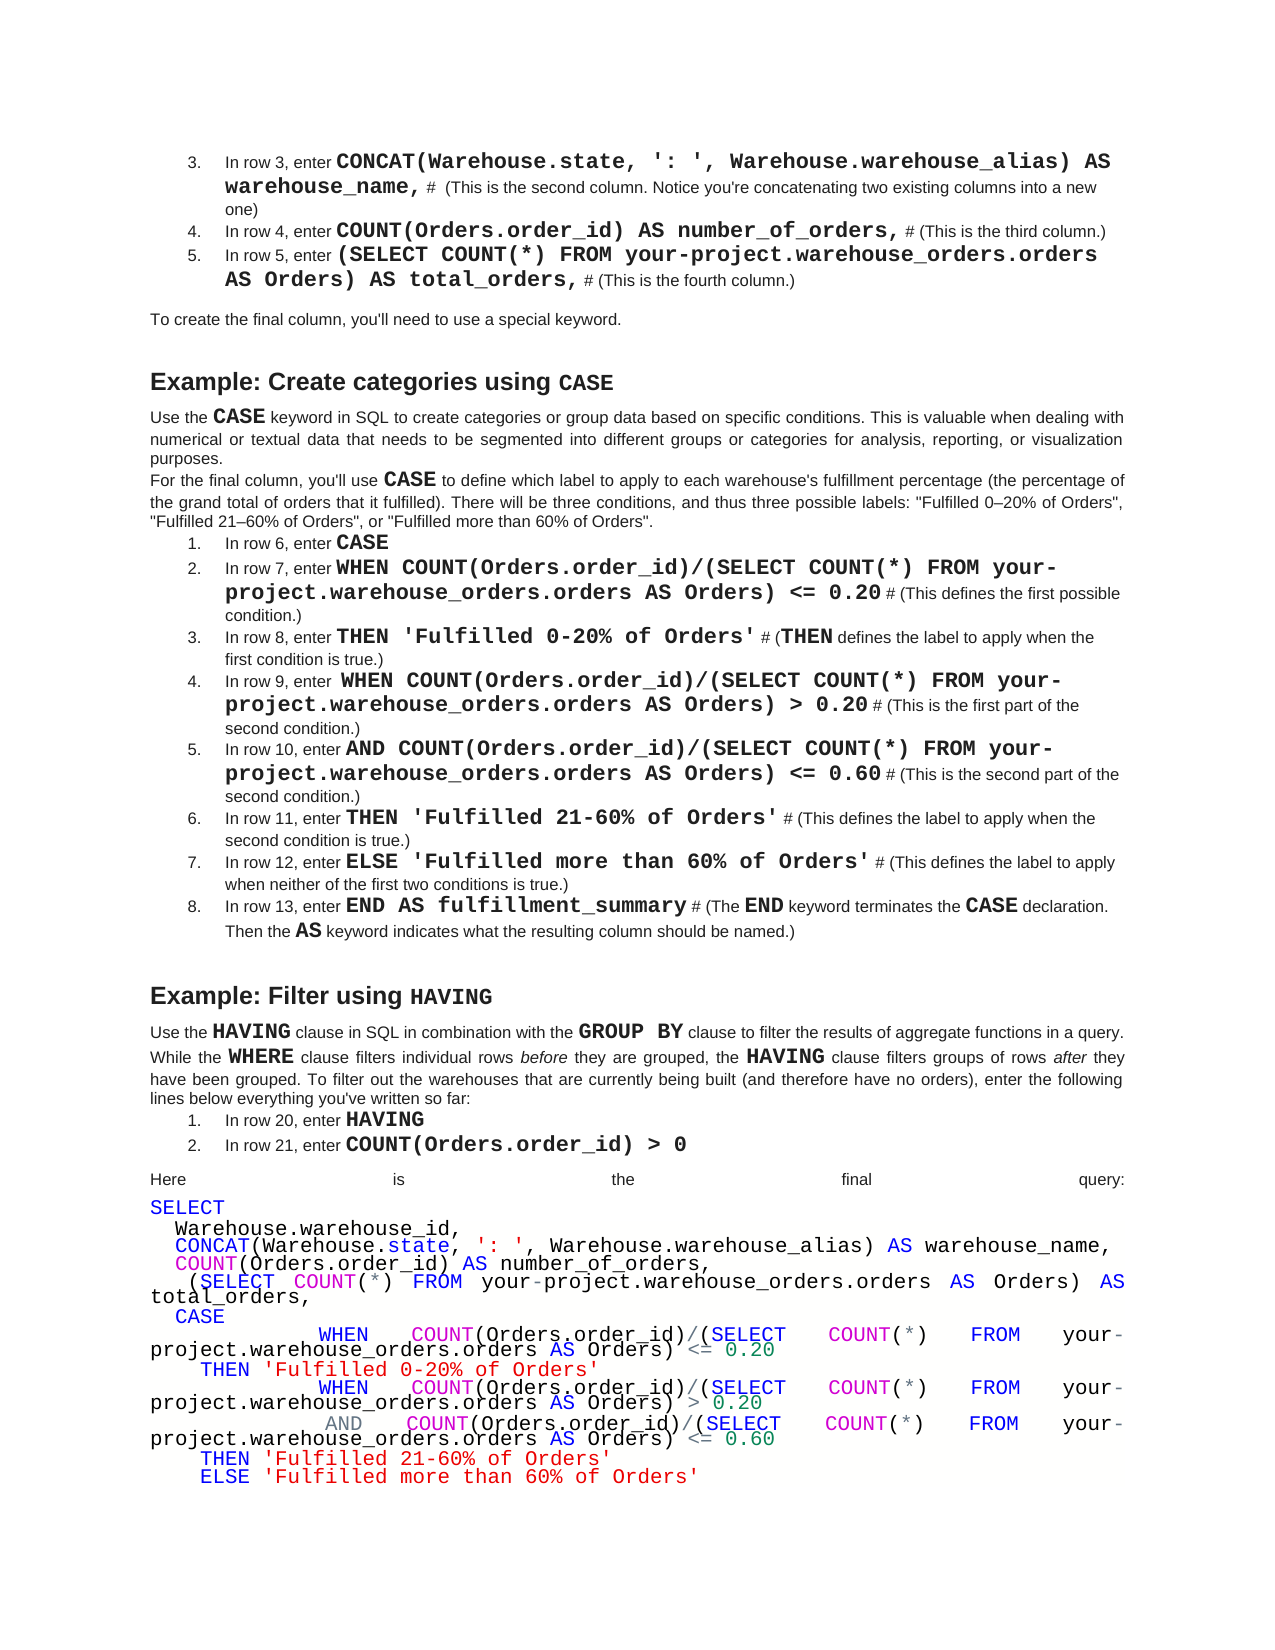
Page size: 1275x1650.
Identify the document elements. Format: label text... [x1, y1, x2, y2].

text Here is the final query: SELECT [150, 1174, 1125, 1221]
text For the final column, you'll use CASE to define which label to apply to each warehouse's fulfillment percentage (the percentage of the grand total of orders that it fulfilled). There will be three conditions, and thus three possible labels: "Fulfilled 0–20% of Orders", "Fulfilled 21–60% of Orders", or "Fulfilled more than 60% of Orders". [150, 468, 1125, 531]
list In row 9, enter WHEN COUNT(Orders.order_id)/(SELECT COUNT(*) FROM your-project.warehouse_orders.orders AS Orders) > 0.20 # (This is the first part of the second condition.) [187, 669, 1125, 738]
text THEN 'Fulfilled 21-60% of Orders' [150, 1451, 1125, 1469]
text WHEN COUNT(Orders.order_id)/(SELECT COUNT(*) FROM your-project.warehouse_orders.orders AS Orders) <= 0.20 [150, 1327, 1125, 1363]
text CASE [150, 1309, 1125, 1327]
list In row 11, enter THEN 'Fulfilled 21-60% of Orders' # (This defines the label to apply when the second condition is true.) [187, 806, 1125, 850]
list In row 8, enter THEN 'Fulfilled 0-20% of Orders' # (THEN defines the label to apply when the first condition is true.) [187, 625, 1125, 669]
list In row 5, enter (SELECT COUNT(*) FROM your-project.warehouse_orders.orders AS Orders) AS total_orders, # (This is the fourth column.) [187, 243, 1125, 293]
list In row 12, enter ELSE 'Fulfilled more than 60% of Orders' # (This defines the label to apply when neither of the first two conditions is true.) [187, 850, 1125, 894]
text THEN 'Fulfilled 0-20% of Orders' [150, 1363, 1125, 1380]
text CONCAT(Warehouse.state, ': ', Warehouse.warehouse_alias) AS warehouse_name, [868, 1238, 1125, 1256]
text WHEN COUNT(Orders.order_id)/(SELECT COUNT(*) FROM your-project.warehouse_orders.orders AS Orders) > 0.20 [150, 1380, 1125, 1416]
subtitle Example: Filter using HAVING [150, 981, 1125, 1012]
text To create the final column, you'll need to use a special keyword. [150, 310, 1125, 329]
text ELSE 'Fulfilled more than 60% of Orders' [150, 1469, 1125, 1487]
text COUNT(Orders.order_id) AS number_of_orders, [443, 1256, 1125, 1274]
text (SELECT COUNT(*) FROM your-project.warehouse_orders.orders AS Orders) AS total_orders, [150, 1274, 1125, 1309]
list In row 21, enter COUNT(Orders.order_id) > 0 [187, 1133, 1125, 1157]
text Warehouse.warehouse_id, [150, 1221, 1125, 1238]
subtitle Example: Create categories using CASE [150, 366, 1125, 397]
text AND COUNT(Orders.order_id)/(SELECT COUNT(*) FROM your-project.warehouse_orders.orders AS Orders) <= 0.60 [150, 1416, 1125, 1451]
text Use the HAVING clause in SQL in combination with the GROUP BY clause to filter the results of aggregate functions in a query. While the WHERE clause filters individual rows before they are grouped, the HAVING clause filters groups of rows after they have been grouped. To filter out the warehouses that are currently being built (and therefore have no orders), enter the following lines below everything you've written so far: [150, 1020, 1125, 1108]
list In row 6, enter CASE [187, 531, 1125, 556]
list In row 13, enter END AS fulfillment_summary # (The END keyword terminates the CASE declaration. Then the AS keyword indicates what the resulting column should be named.) [187, 894, 1125, 944]
list In row 3, enter CONCAT(Warehouse.state, ': ', Warehouse.warehouse_alias) AS warehouse_name, # (This is the second column. Notice you're concatenating two existing columns into a new one) [187, 150, 1125, 219]
list In row 10, enter AND COUNT(Orders.order_id)/(SELECT COUNT(*) FROM your-project.warehouse_orders.orders AS Orders) <= 0.60 # (This is the second part of the second condition.) [187, 738, 1125, 806]
text Use the CASE keyword in SQL to create categories or group data based on specific conditions. This is valuable when dealing with numerical or textual data that needs to be segmented into different groups or categories for analysis, reporting, or visualization purposes. [150, 405, 1125, 468]
list In row 7, enter WHEN COUNT(Orders.order_id)/(SELECT COUNT(*) FROM your-project.warehouse_orders.orders AS Orders) <= 0.20 # (This defines the first possible condition.) [187, 556, 1125, 625]
text COUNT(Orders.order_id) AS number_of_orders, [242, 1256, 444, 1274]
text CONCAT(Warehouse.state, ': ', Warehouse.warehouse_alias) AS warehouse_name, [255, 1238, 869, 1256]
list In row 20, enter HAVING [187, 1108, 1125, 1133]
list In row 4, enter COUNT(Orders.order_id) AS number_of_orders, # (This is the third column.) [187, 219, 1125, 243]
